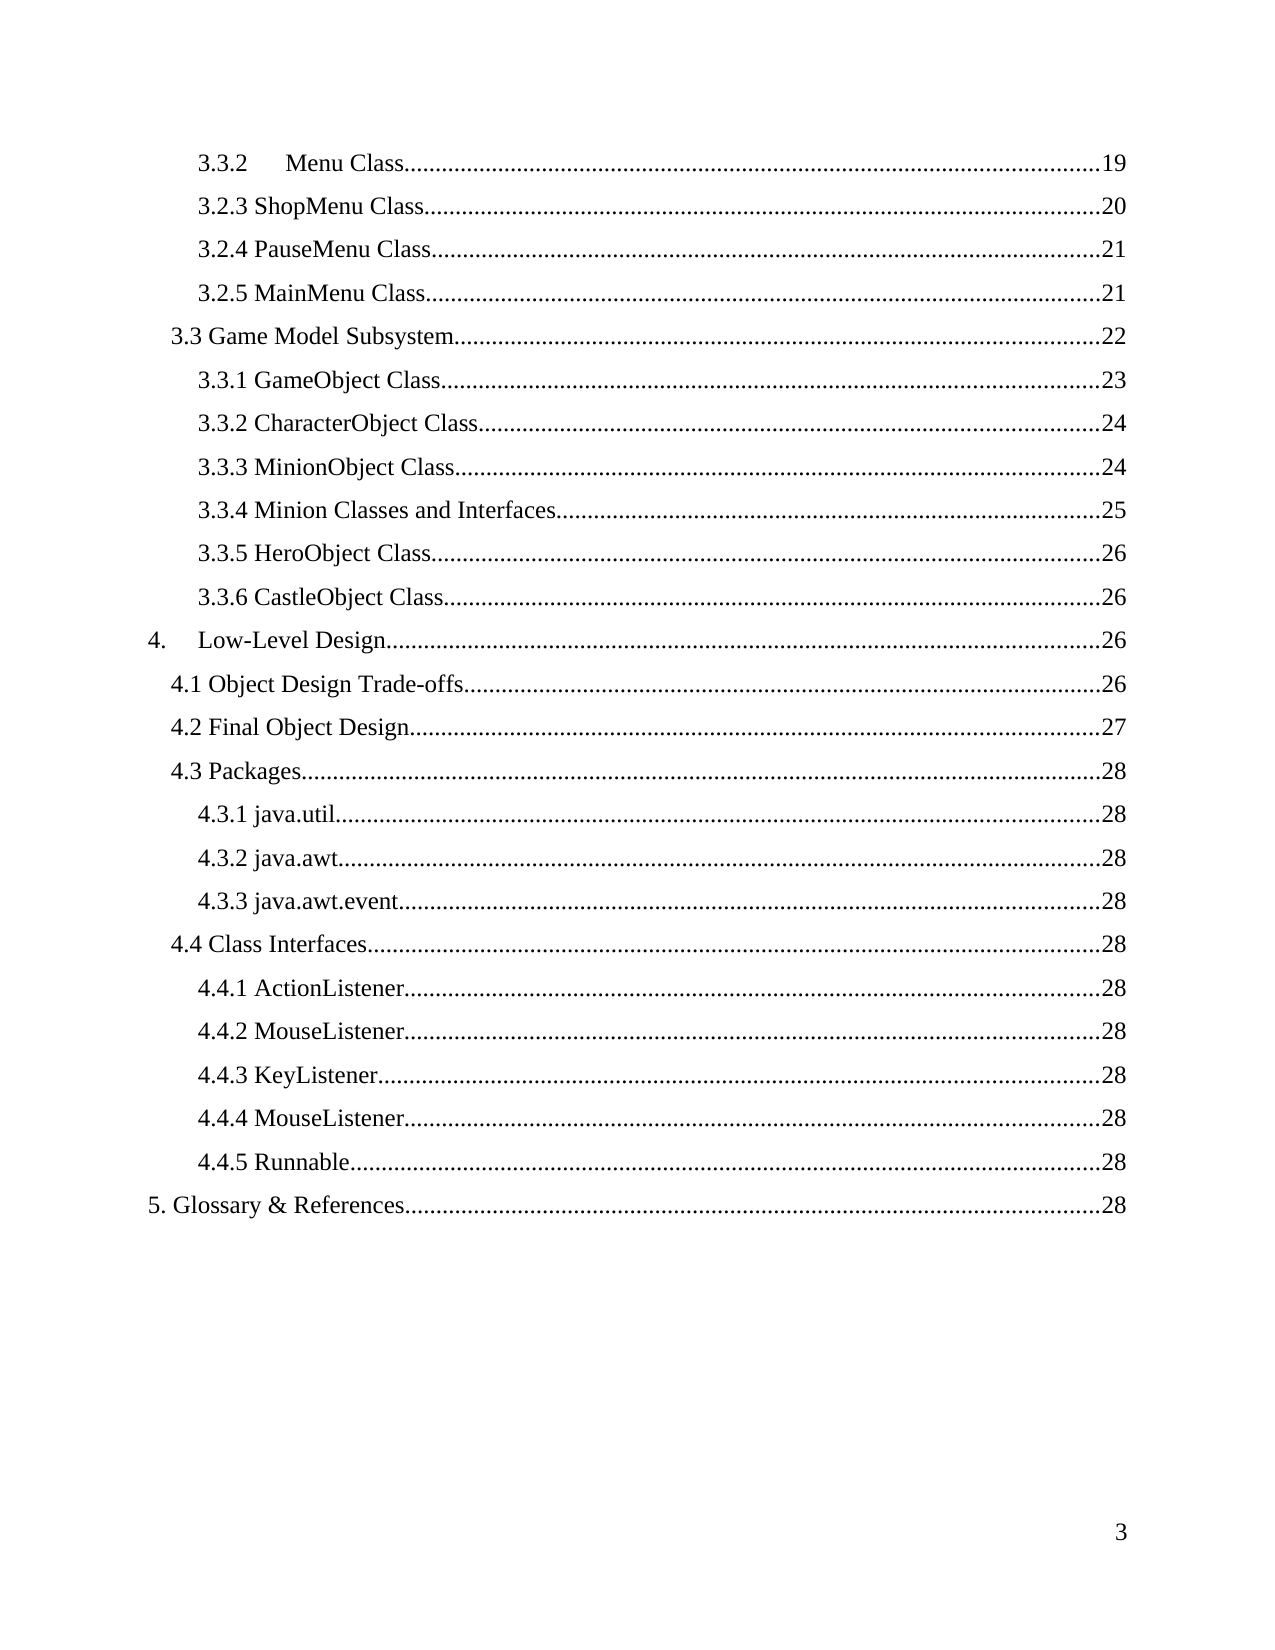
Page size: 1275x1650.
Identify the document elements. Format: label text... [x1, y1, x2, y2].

text 4.3.3 java.awt.event 28 [198, 886, 1127, 915]
text 3.3.6 CastleObject Class 26 [198, 582, 1127, 611]
text 3.3.5 HeroObject Class 26 [198, 538, 1127, 567]
text 3.3 Game Model Subsystem 22 [171, 321, 1127, 350]
text 4.3 Packages 28 [171, 756, 1127, 784]
text 4.4.3 KeyListener 28 [198, 1060, 1127, 1088]
text 3.3.4 Minion Classes and Interfaces 25 [198, 495, 1127, 524]
text 3.3.1 GameObject Class 23 [198, 365, 1127, 393]
text 4.3.1 java.util 28 [198, 799, 1127, 828]
text 4.1 Object Design Trade-offs 26 [171, 669, 1127, 698]
text 3.2.3 ShopMenu Class 20 [198, 191, 1127, 220]
text 3.2.4 PauseMenu Class 21 [198, 234, 1127, 263]
text 4.4 Class Interfaces 28 [171, 929, 1127, 958]
text 4.4.2 MouseListener 28 [198, 1016, 1127, 1045]
text 4.4.1 ActionListener 28 [198, 973, 1127, 1002]
text 3.3.3 MinionObject Class 24 [198, 452, 1127, 480]
text 5. Glossary & References 28 [148, 1190, 1127, 1219]
text 4.4.4 MouseListener 28 [198, 1103, 1127, 1132]
text 3.2.5 MainMenu Class 21 [198, 278, 1127, 307]
text 4. Low-Level Design 26 [148, 625, 1127, 654]
text 3.3.2 Menu Class 19 [198, 148, 1127, 176]
text 4.2 Final Object Design 27 [171, 712, 1127, 741]
text 4.4.5 Runnable 28 [198, 1147, 1127, 1175]
text 4.3.2 java.awt 28 [198, 843, 1127, 871]
text 3.3.2 CharacterObject Class 24 [198, 408, 1127, 437]
